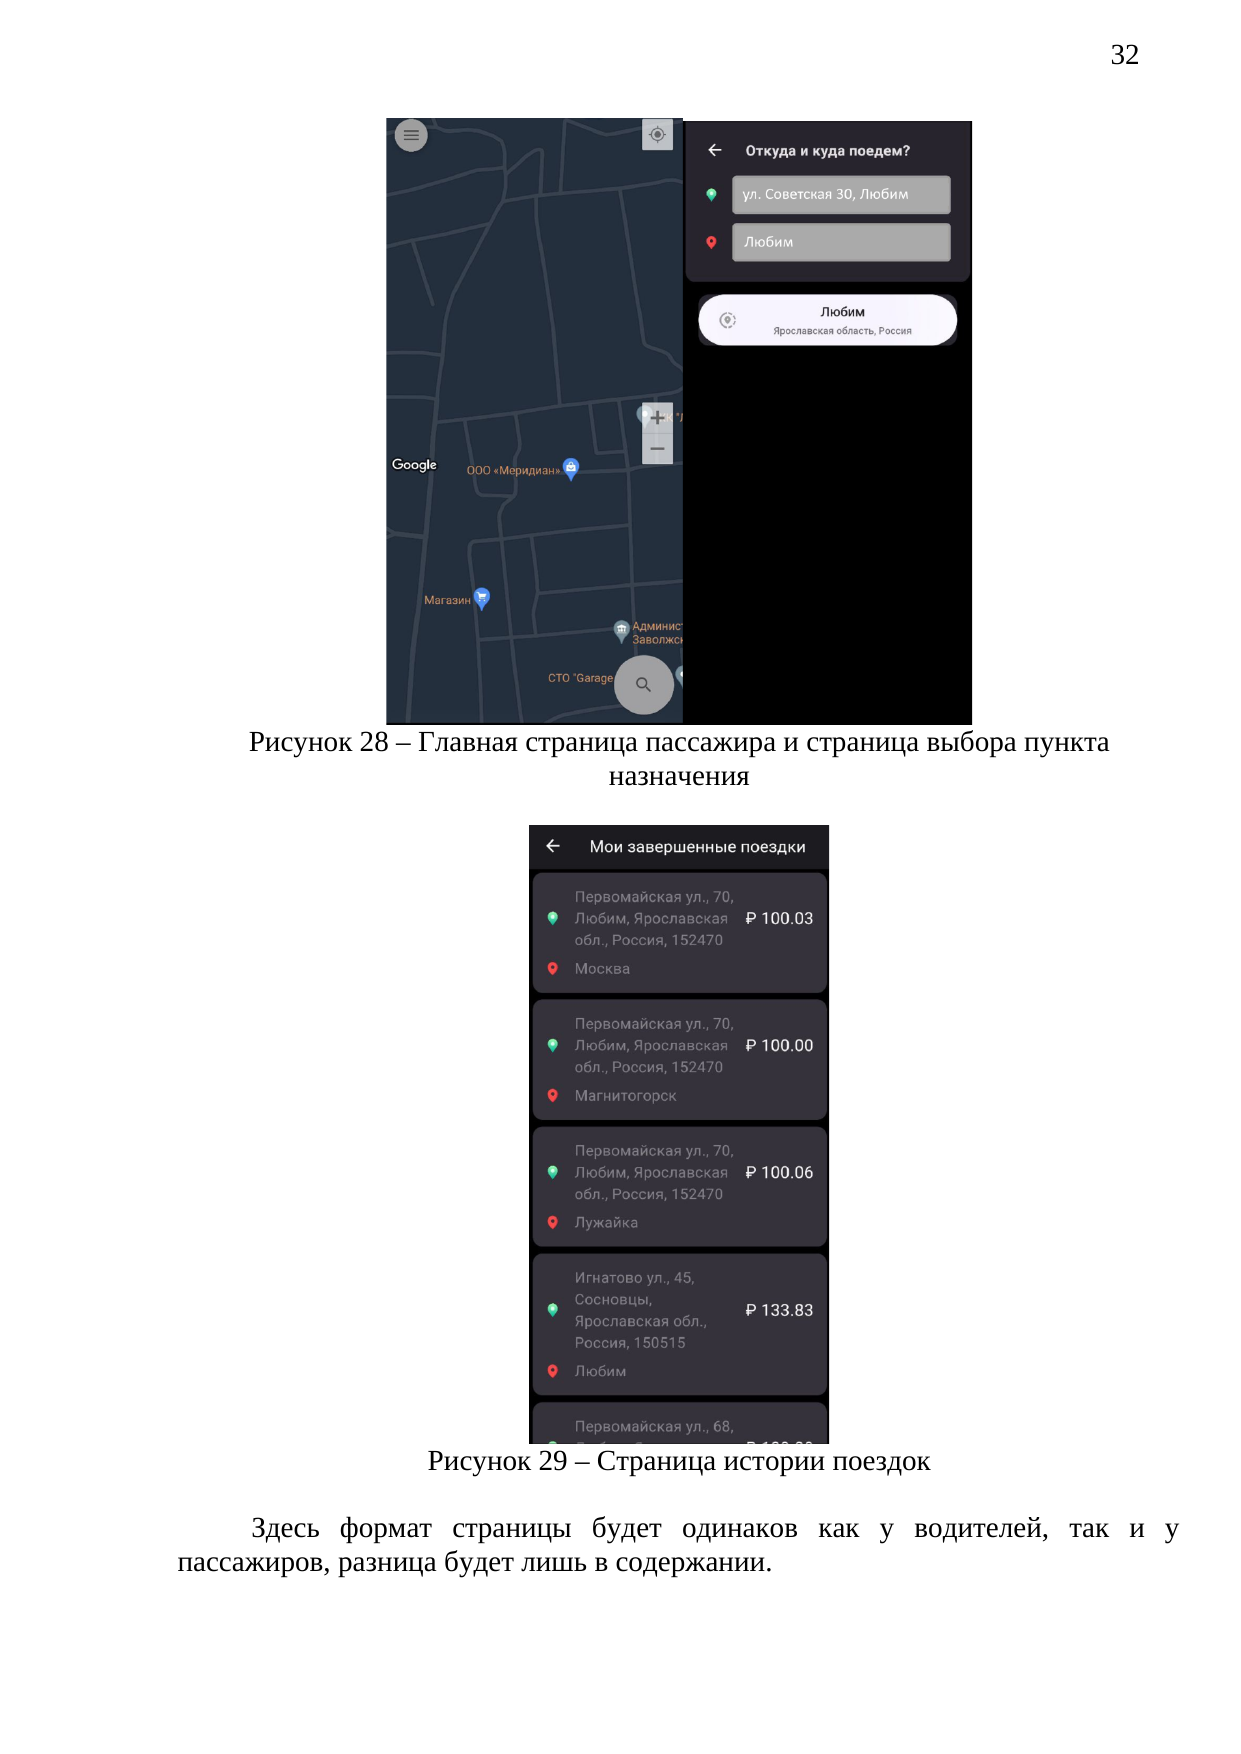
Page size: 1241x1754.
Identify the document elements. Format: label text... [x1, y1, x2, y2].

picture [529, 825, 830, 1444]
picture [386, 118, 973, 725]
text Рисунок 29 – Страница истории поездок [177, 1443, 1181, 1477]
text Рисунок 28 – Главная страница пассажира и страница выбора пункта назначения [177, 724, 1181, 792]
text Здесь формат страницы будет одинаков как у водителей, так и у пассажиров, разница будет лишь в содержании. [177, 1511, 1181, 1578]
